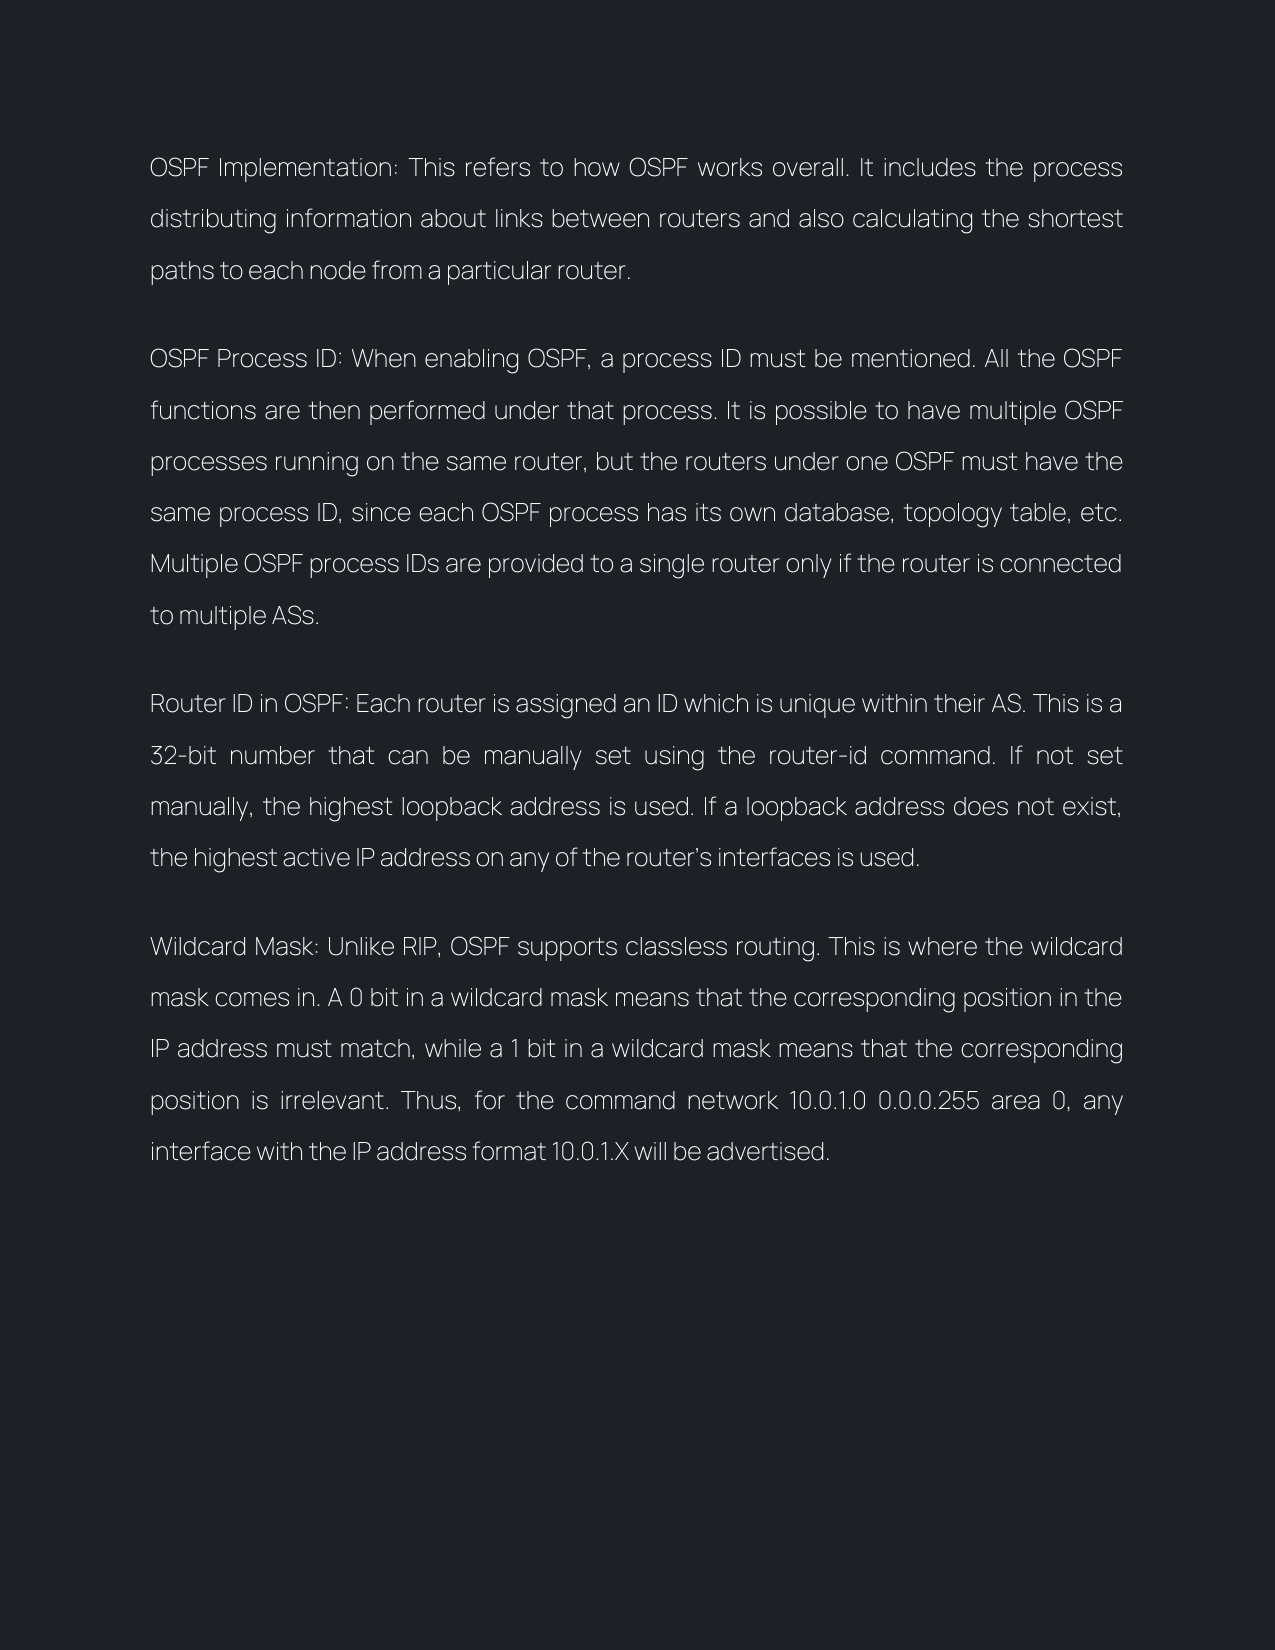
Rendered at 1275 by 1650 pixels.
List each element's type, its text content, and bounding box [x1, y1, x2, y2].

text Router ID in OSPF: Each router is assigned an ID which is unique within their AS. This is a 32-bit number that can be manually set using the router-id command. If not set manually, the highest loopback address is used. If a loopback address does not exist, the highest active IP address on any of the router’s interfaces is used. [150, 686, 1125, 874]
text Wildcard Mask: Unlike RIP, OSPF supports classless routing. This is where the wildcard mask comes in. A 0 bit in a wildcard mask means that the corresponding position in the IP address must match, while a 1 bit in a wildcard mask means that the corresponding position is irrelevant. Thus, for the command network 10.0.1.0 0.0.0.255 area 0, any interface with the IP address format 10.0.1.X will be advertised. [150, 929, 1125, 1168]
text OSPF Process ID: When enabling OSPF, a process ID must be mentioned. All the OSPF functions are then performed under that process. It is possible to have multiple OSPF processes running on the same router, but the routers under one OSPF must have the same process ID, since each OSPF process has its own database, topology table, etc. Multiple OSPF process IDs are provided to a single router only if the router is connected to multiple ASs. [150, 341, 1125, 632]
text OSPF Implementation: This refers to how OSPF works overall. It includes the process distributing information about links between routers and also calculating the shortest paths to each node from a particular router. [150, 150, 1125, 287]
